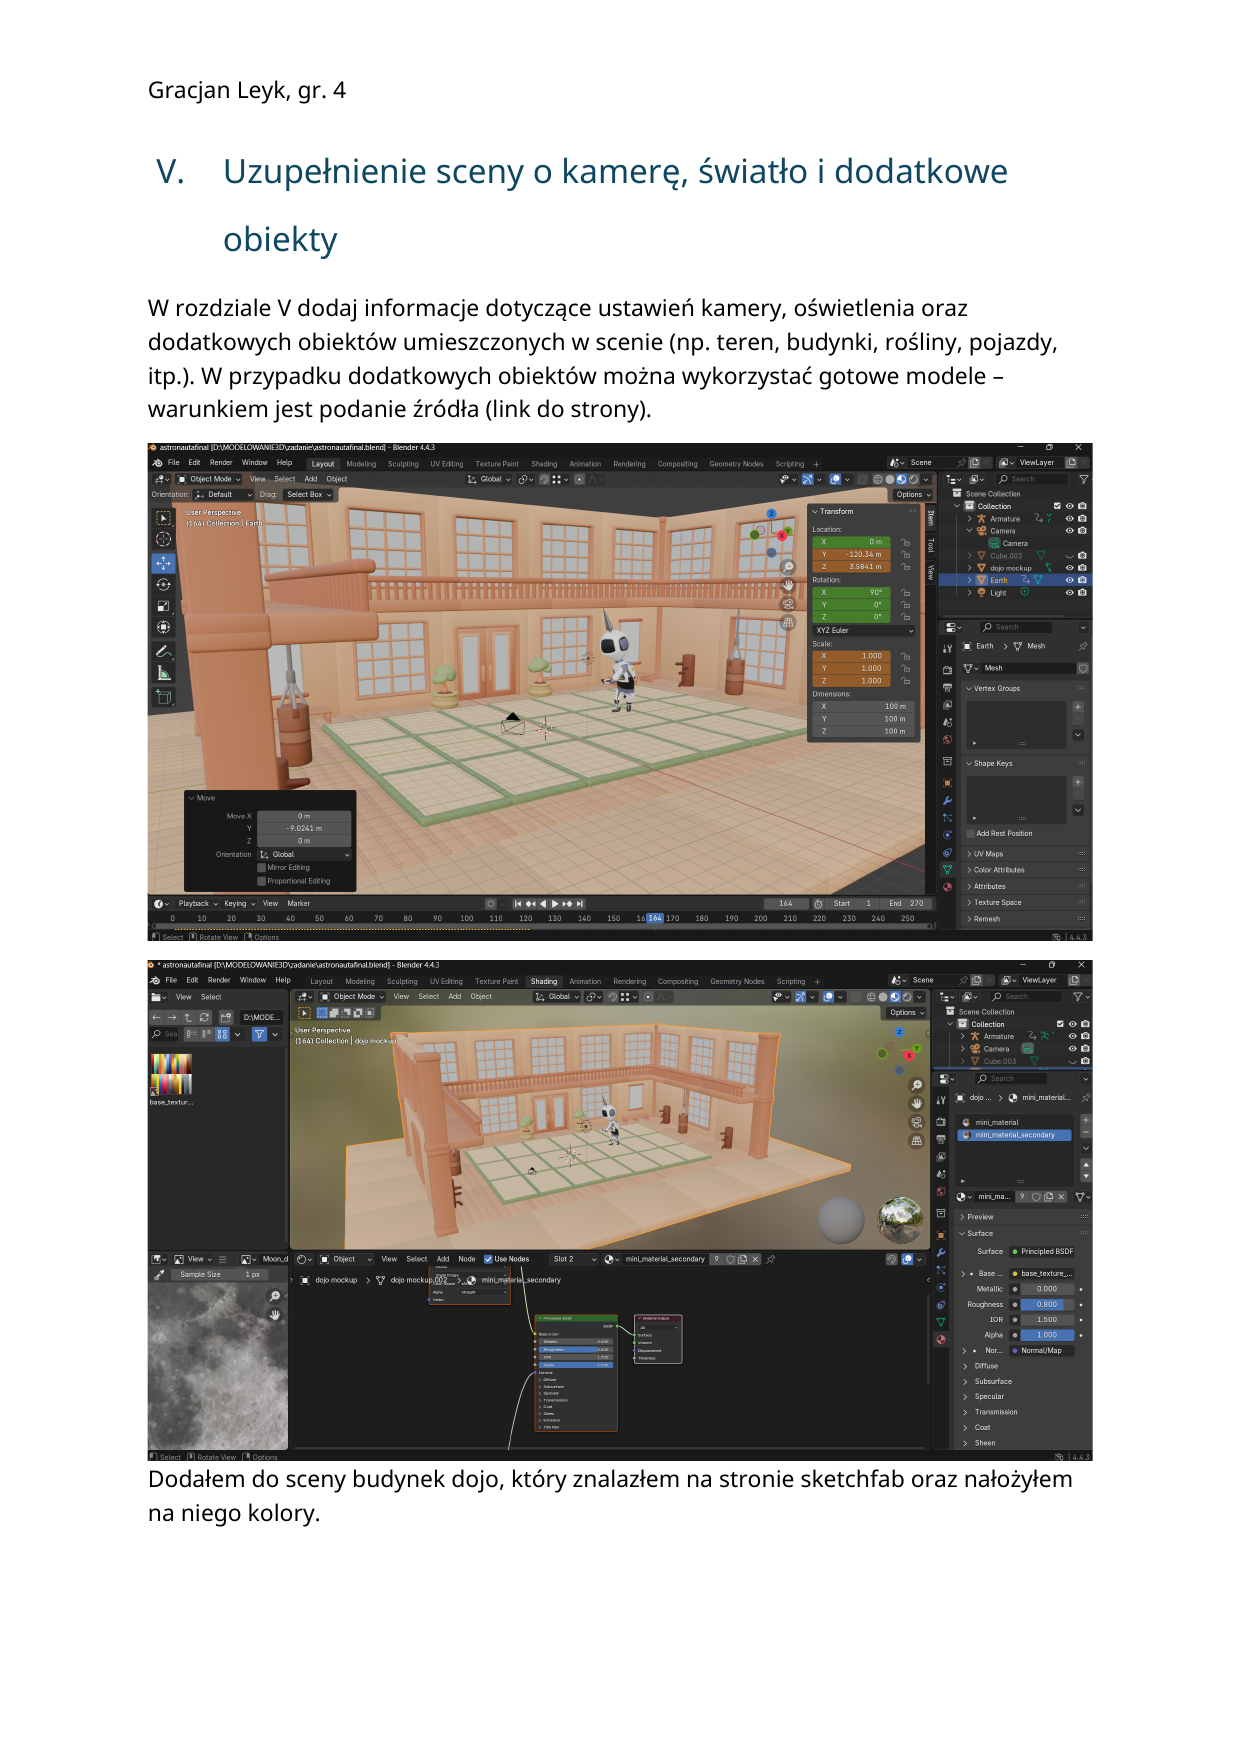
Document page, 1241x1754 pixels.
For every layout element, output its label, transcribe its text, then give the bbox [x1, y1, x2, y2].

text W rozdziale V dodaj informacje dotyczące ustawień kamery, oświetlenia oraz dodatkowych obiektów umieszczonych w scenie (np. teren, budynki, rośliny, pojazdy, itp.). W przypadku dodatkowych obiektów można wykorzystać gotowe modele – warunkiem jest podanie źródła (link do strony). [148, 292, 1093, 425]
picture [147, 960, 1093, 1461]
picture [147, 443, 1093, 941]
text Dodałem do sceny budynek dojo, który znalazłem na stronie sketchfab oraz nałożyłem na niego kolory. [148, 1461, 1093, 1528]
subtitle Uzupełnienie sceny o kamerę, światło i dodatkowe obiekty [185, 148, 1093, 261]
